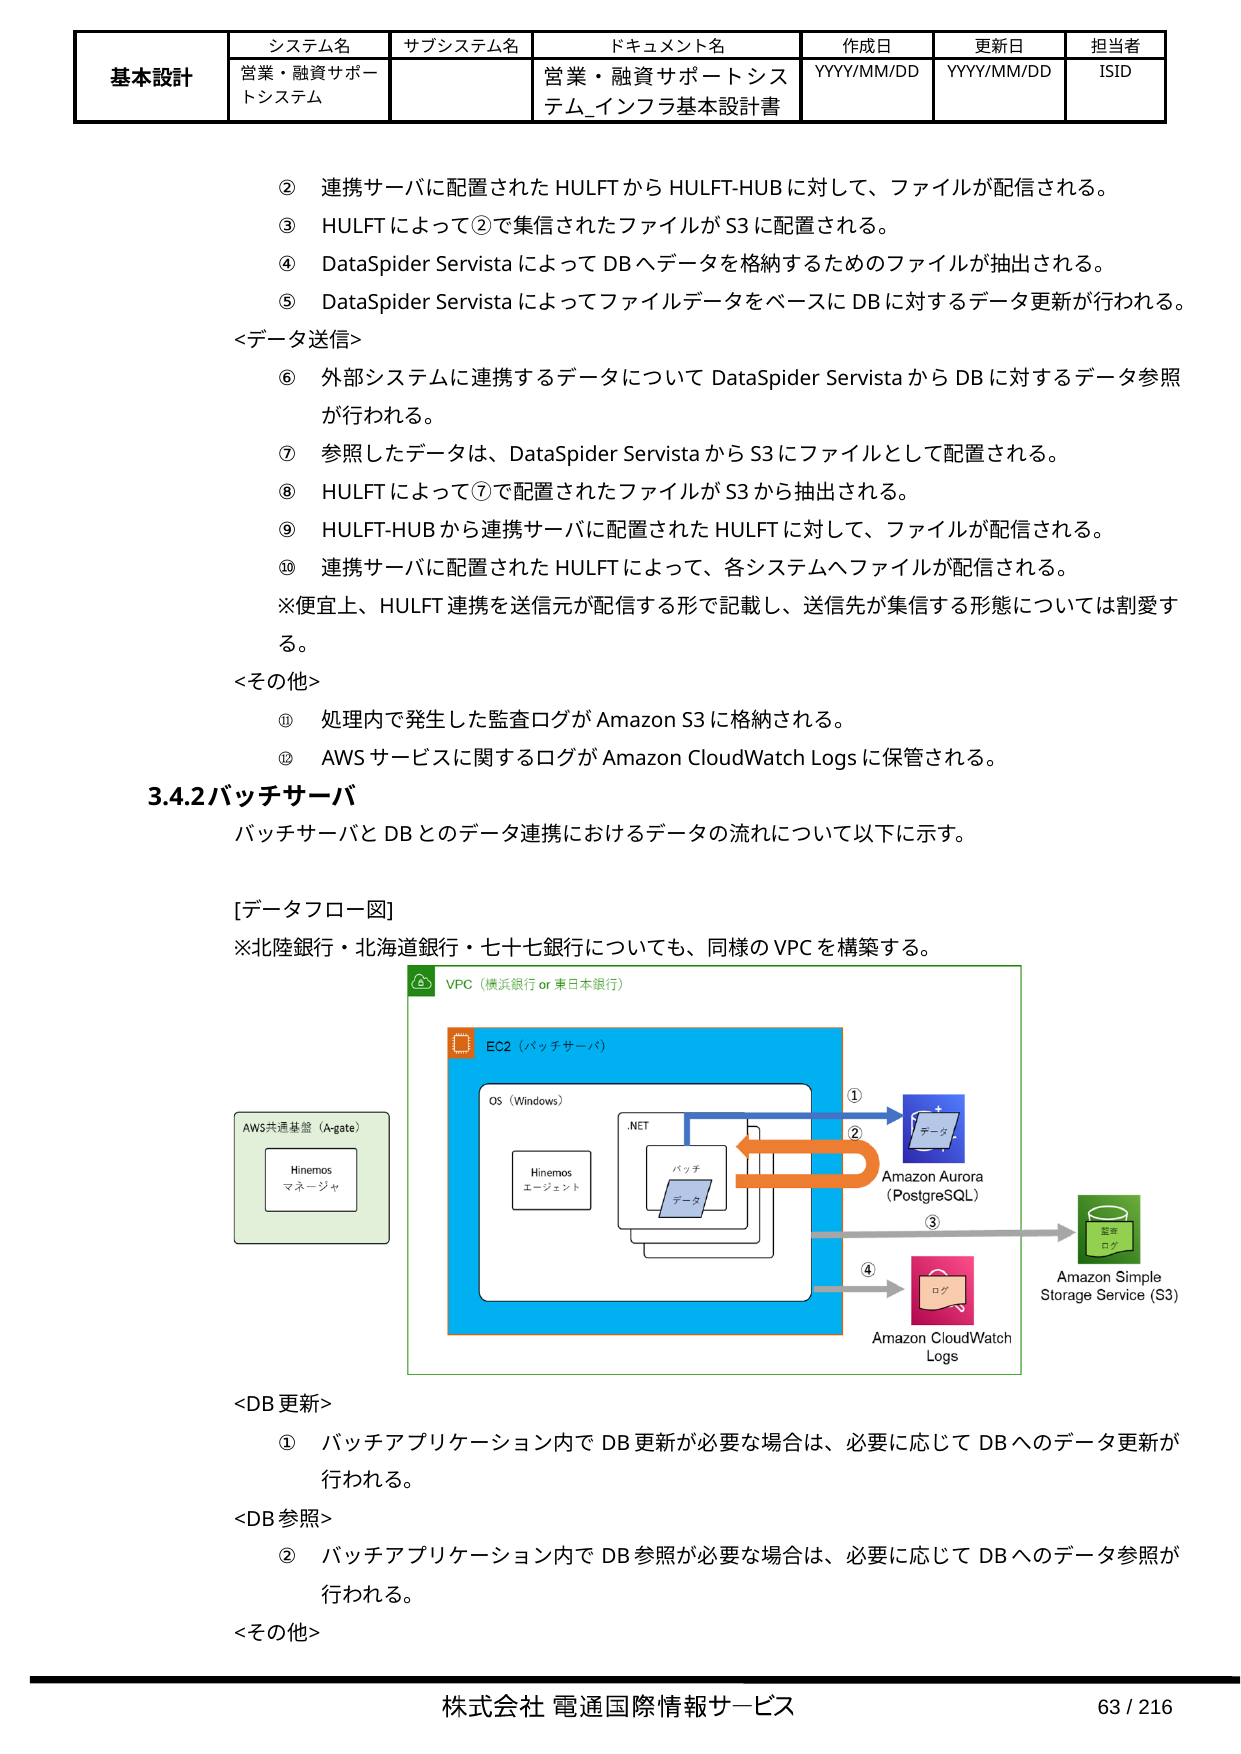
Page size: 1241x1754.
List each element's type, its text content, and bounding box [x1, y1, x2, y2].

list バッチアプリケーション内でDB参照が必要な場合は、必要に応じてDBへのデータ参照が行われる。 [278, 1536, 1181, 1612]
list バッチアプリケーション内でDB更新が必要な場合は、必要に応じてDBへのデータ更新が行われる。 [278, 1422, 1181, 1498]
picture [442, 1694, 794, 1718]
text <その他> [146, 1612, 1181, 1650]
list HULFTによって⑦で配置されたファイルがS3から抽出される。 [278, 471, 1181, 509]
list 連携サーバに配置されたHULFTからHULFT-HUBに対して、ファイルが配信される。 [278, 167, 1181, 205]
text [データフロー図] [146, 889, 1181, 928]
list 外部システムに連携するデータについてDataSpider ServistaからDBに対するデータ参照が行われる。 [278, 357, 1181, 433]
list 参照したデータは、DataSpider ServistaからS3にファイルとして配置される。 [278, 433, 1181, 471]
text ※北陸銀行・北海道銀行・七十七銀行についても、同様のVPCを構築する。 [234, 928, 1181, 965]
text <DB参照> [146, 1498, 1181, 1536]
list HULFT-HUBから連携サーバに配置されたHULFTに対して、ファイルが配信される。 [278, 509, 1181, 547]
text バッチサーバとDBとのデータ連携におけるデータの流れについて以下に示す。 [146, 813, 1181, 852]
list 連携サーバに配置されたHULFTによって、各システムへファイルが配信される。 [278, 547, 1181, 585]
list DataSpider ServistaによってファイルデータをベースにDBに対するデータ更新が行われる。 [278, 281, 1181, 319]
text <データ送信> [146, 319, 1181, 357]
list AWSサービスに関するログがAmazon CloudWatch Logsに保管される。 [278, 737, 1181, 776]
list HULFTによって②で集信されたファイルがS3に配置される。 [278, 205, 1181, 243]
list 処理内で発生した監査ログがAmazon S3に格納される。 [278, 699, 1181, 737]
list DataSpider ServistaによってDBへデータを格納するためのファイルが抽出される。 [278, 243, 1181, 281]
text <DB更新> [146, 1384, 1181, 1422]
text ※便宜上、HULFT連携を送信元が配信する形で記載し、送信先が集信する形態については割愛する。 [278, 585, 1181, 661]
text <その他> [146, 661, 1181, 699]
subtitle バッチサーバ [148, 776, 1181, 813]
picture [233, 965, 1200, 1375]
